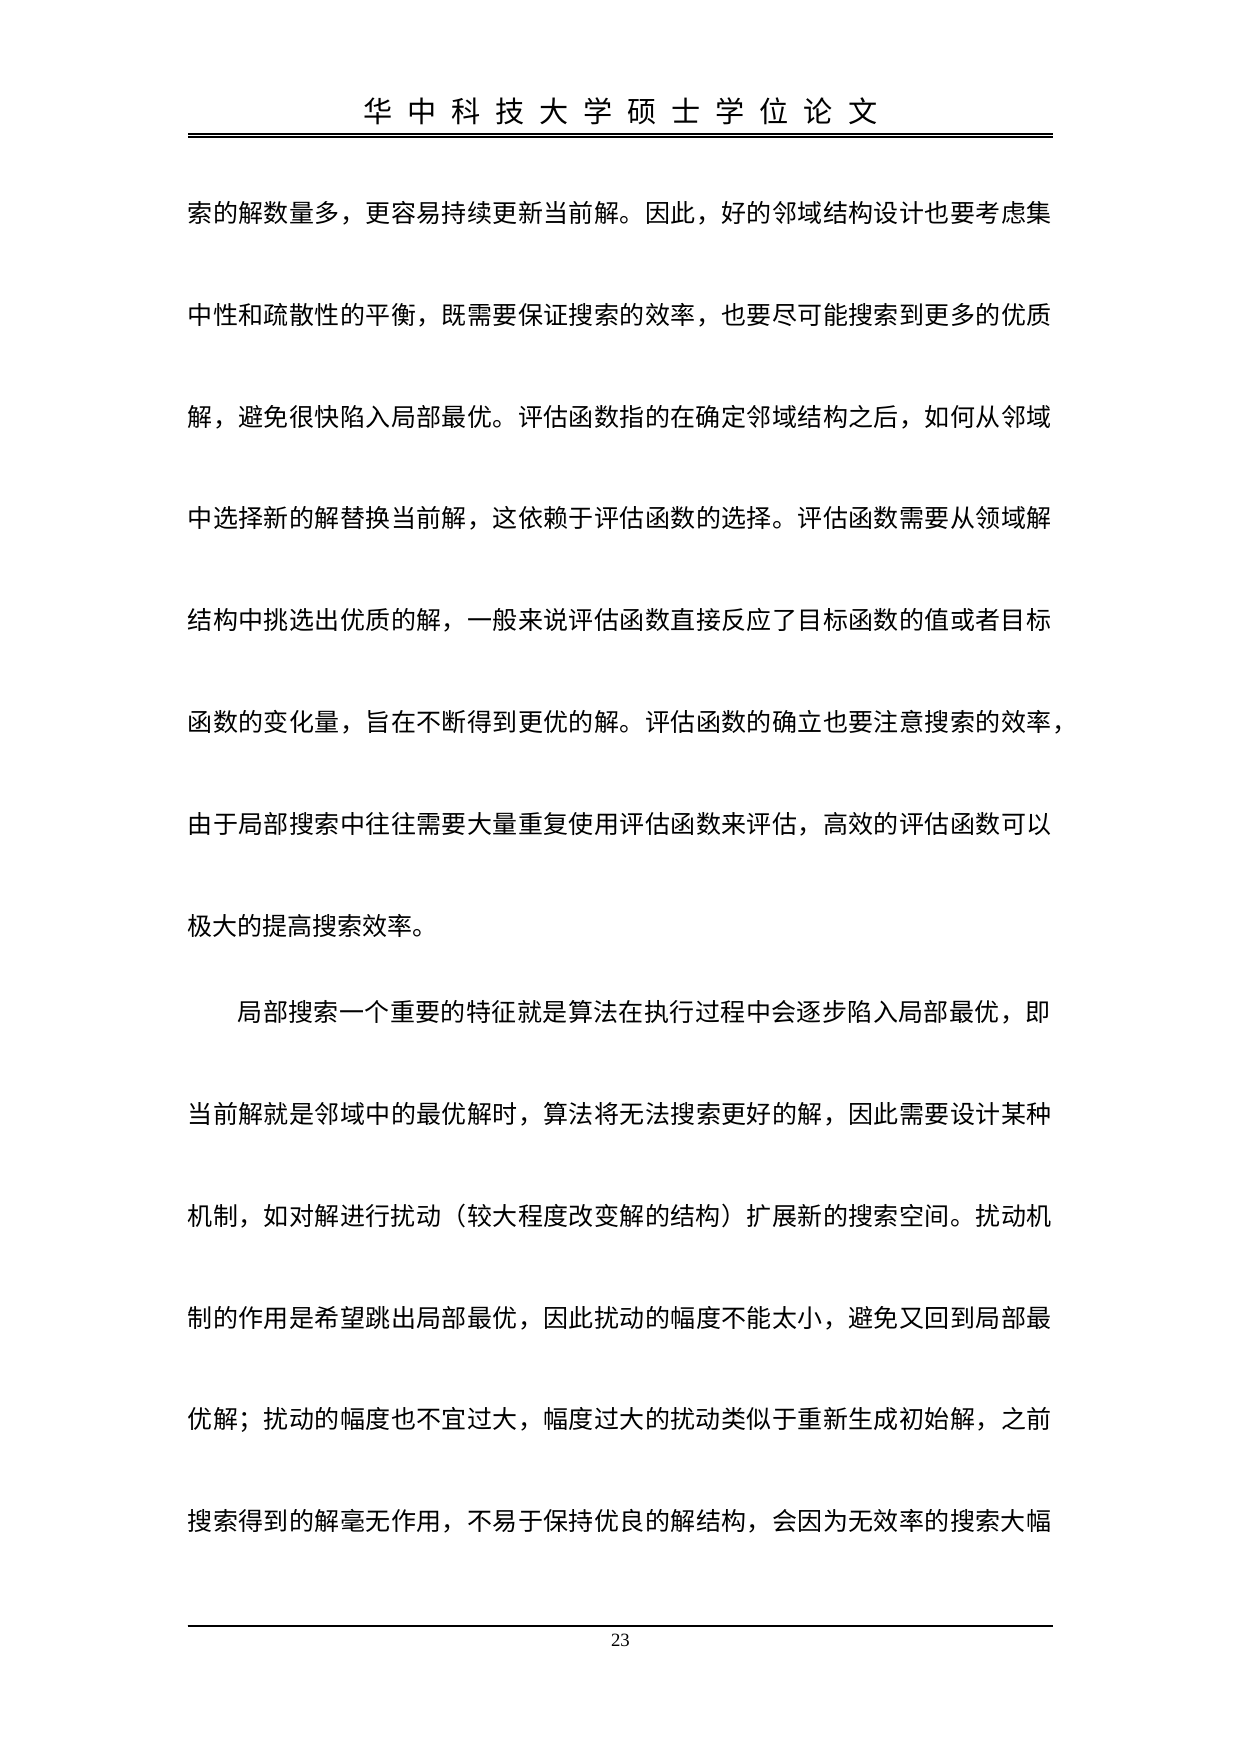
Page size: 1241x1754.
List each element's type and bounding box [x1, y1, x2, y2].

text [187, 977, 1053, 1554]
text [187, 177, 1053, 958]
